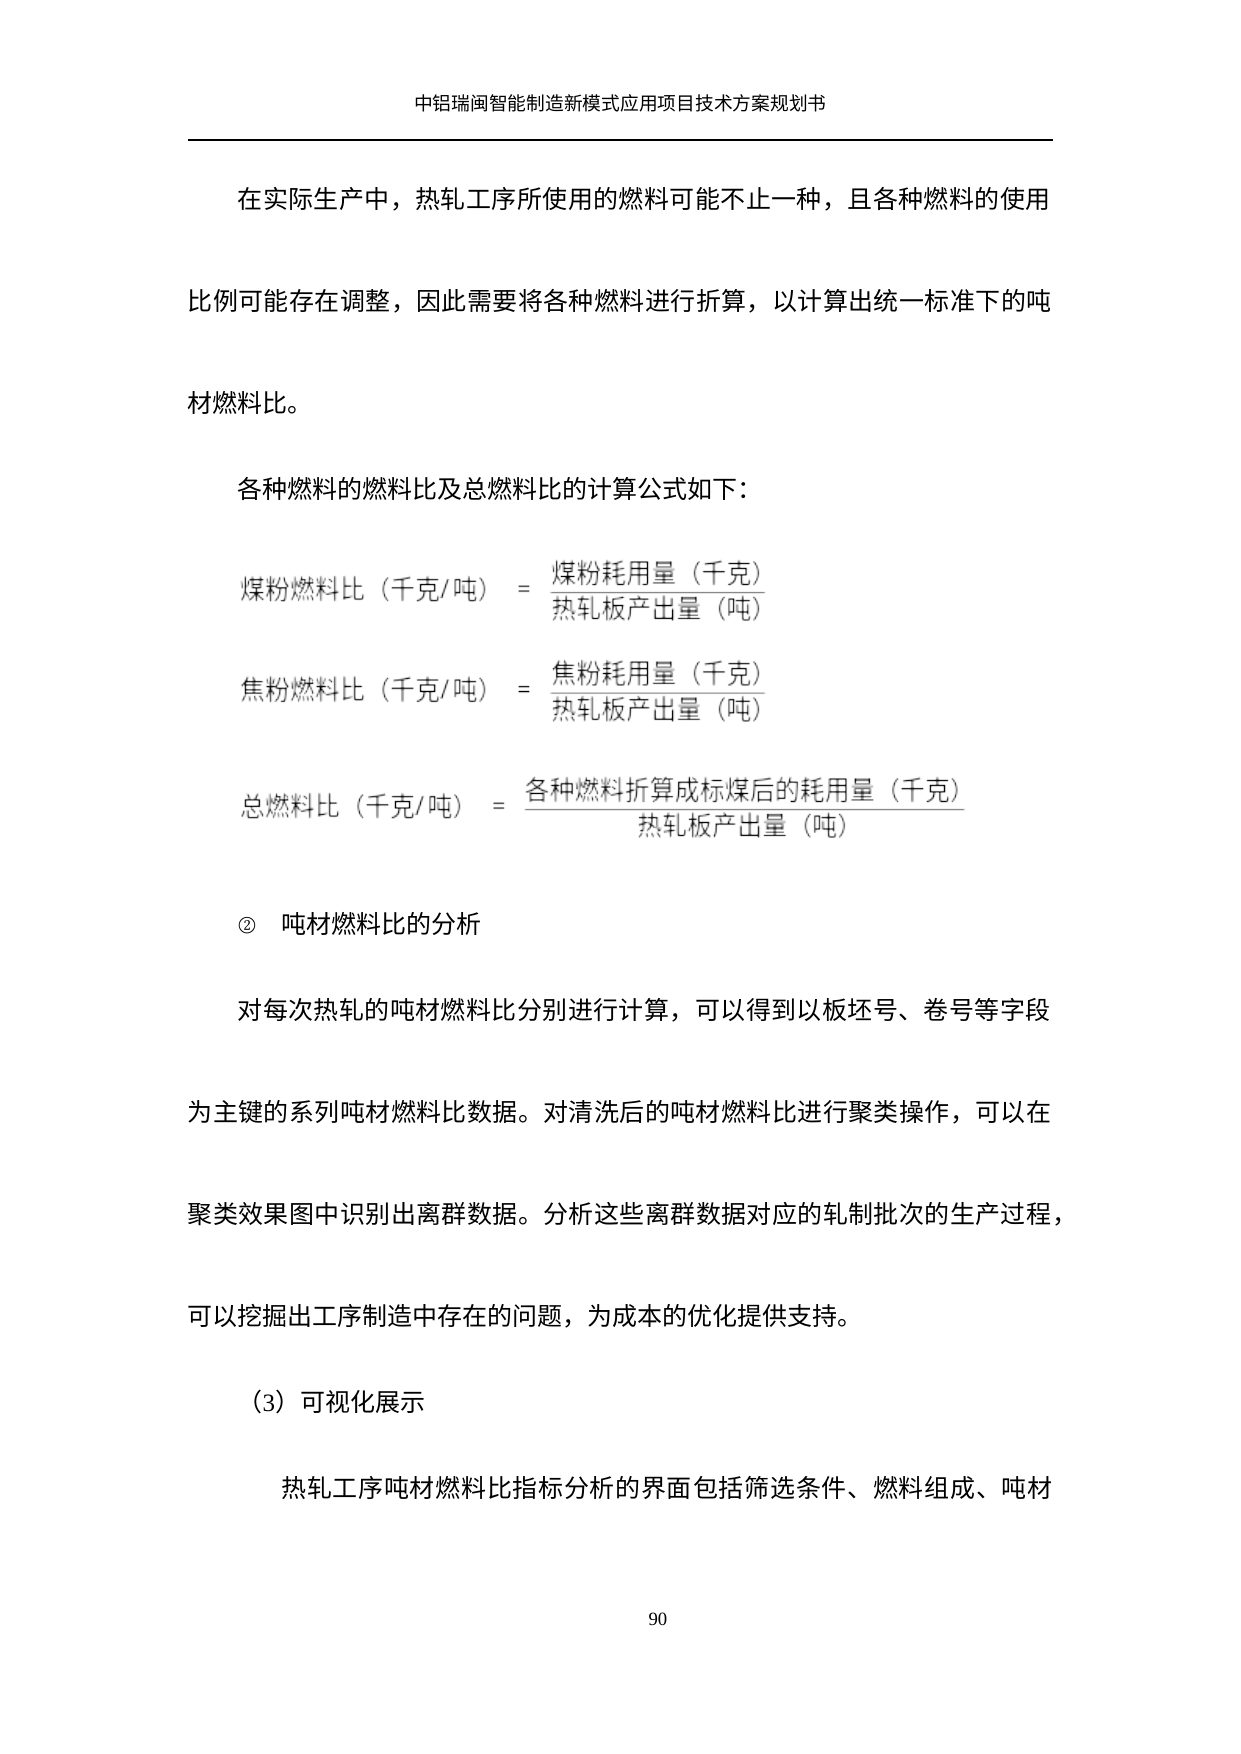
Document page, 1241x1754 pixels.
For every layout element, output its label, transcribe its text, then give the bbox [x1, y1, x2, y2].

text （3）可视化展示 [187, 1366, 1053, 1434]
list 吨材燃料比的分析 [237, 888, 1053, 956]
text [231, 1452, 1053, 1520]
text 在实际生产中，热轧工序所使用的燃料可能不止一种，且各种燃料的使用比例可能存在调整，因此需要将各种燃料进行折算，以计算出统一标准下的吨材燃料比。 [187, 164, 1053, 436]
text 各种燃料的燃料比及总燃料比的计算公式如下： [187, 454, 1053, 522]
text 对每次热轧的吨材燃料比分别进行计算，可以得到以板坯号、卷号等字段为主键的系列吨材燃料比数据。对清洗后的吨材燃料比进行聚类操作，可以在聚类效果图中识别出离群数据。分析这些离群数据对应的轧制批次的生产过程，可以挖掘出工序制造中存在的问题，为成本的优化提供支持。 [187, 974, 1053, 1348]
